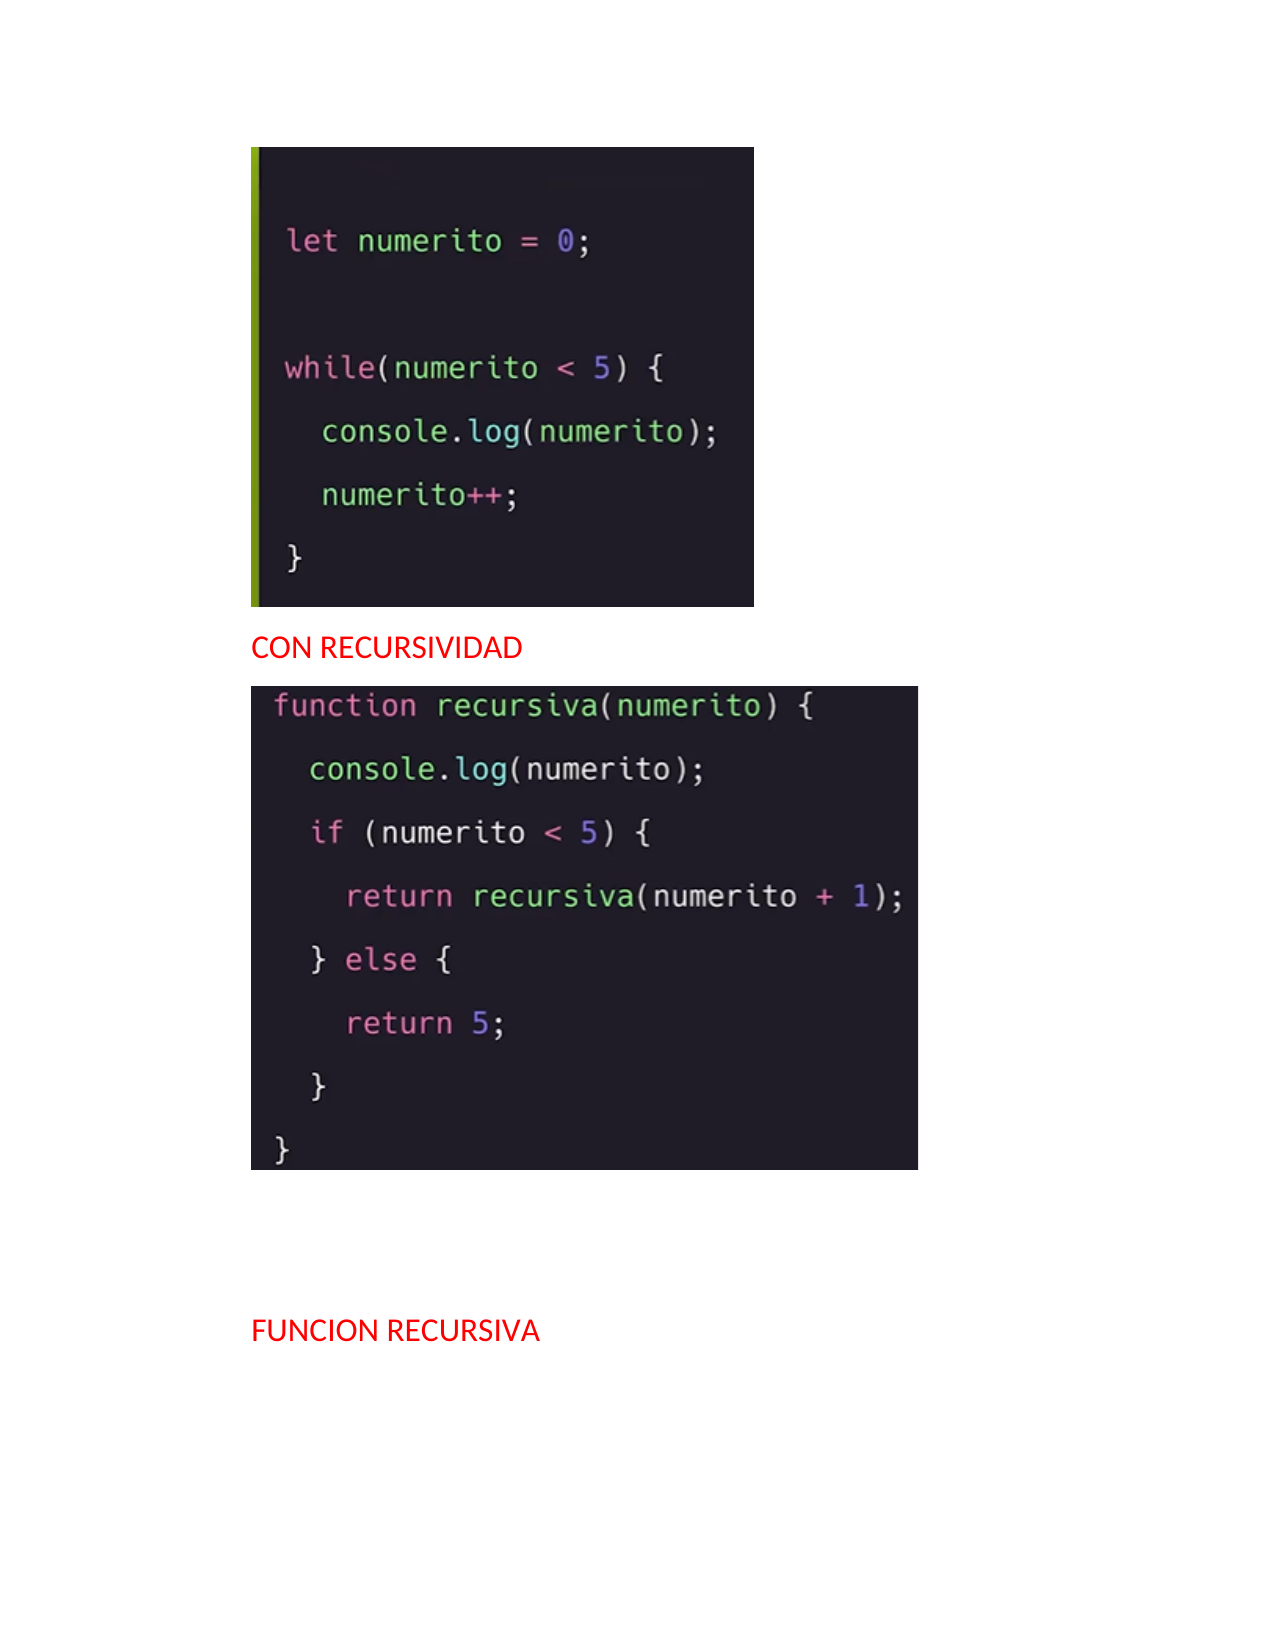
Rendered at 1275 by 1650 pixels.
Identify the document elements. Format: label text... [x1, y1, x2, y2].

picture [251, 147, 754, 607]
text CON RECURSIVIDAD [251, 626, 1098, 667]
text FUNCION RECURSIVA [251, 1309, 1098, 1350]
picture [251, 686, 919, 1170]
